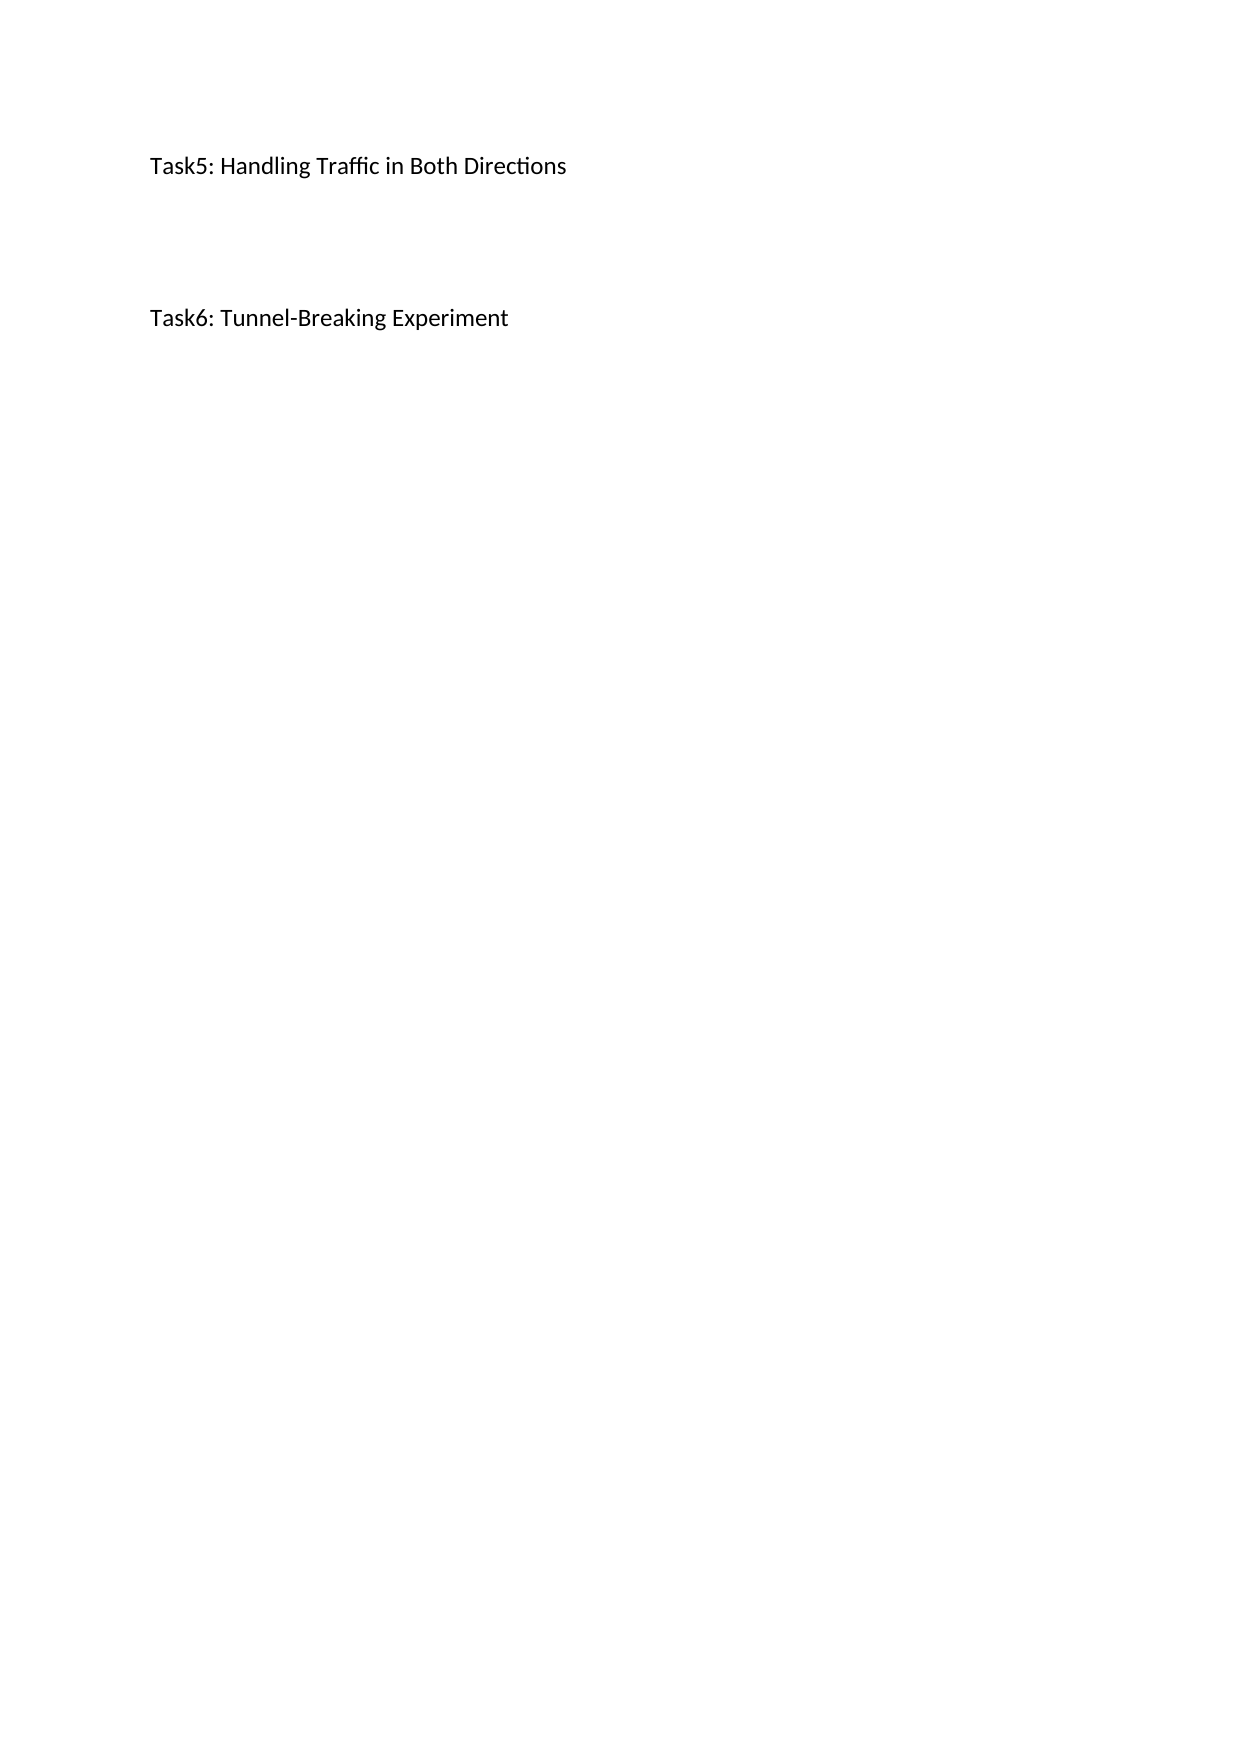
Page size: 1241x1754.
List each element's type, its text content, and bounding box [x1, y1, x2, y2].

text Task5: Handling Traffic in Both Directions [150, 150, 1090, 181]
text Task6: Tunnel-Breaking Experiment [150, 303, 1090, 333]
